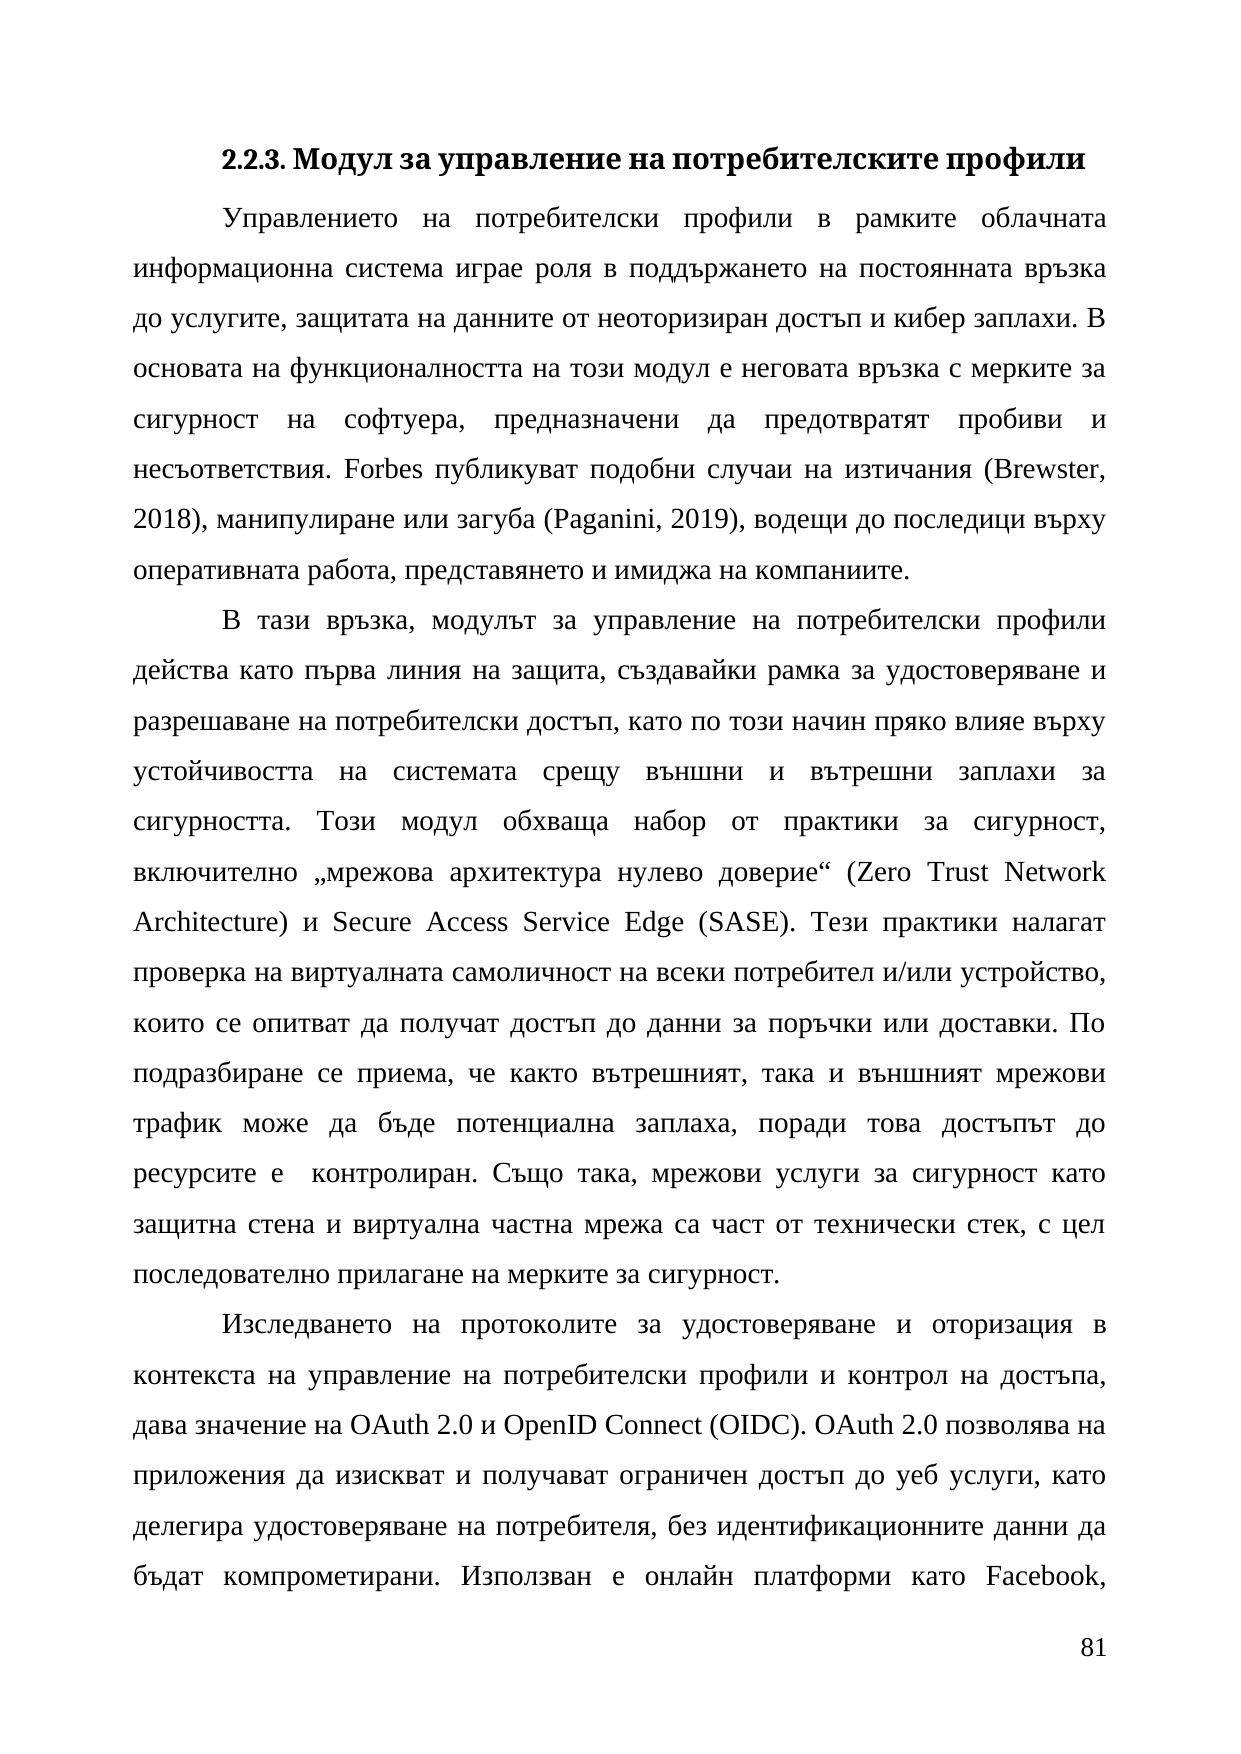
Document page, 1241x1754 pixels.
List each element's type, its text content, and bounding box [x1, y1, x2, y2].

subtitle 2.2.3. Модул за управление на потребителските профили [133, 143, 1107, 177]
text Управлението на потребителски профили в рамките облачната информационна система играе роля в поддържането на постоянната връзка до услугите, защитата на данните от неоторизиран достъп и кибер заплахи. В основата на функционалността на този модул е неговата връзка с мерките за сигурност на софтуера, предназначени да предотвратят пробиви и несъответствия. Forbes публикуват подобни случаи на изтичания (Brewster, 2018), манипулиране или загуба (Paganini, 2019), водещи до последици върху оперативната работа, представянето и имиджа на компаниите. [133, 200, 1107, 585]
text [133, 1307, 1107, 1592]
text В тази връзка, модулът за управление на потребителски профили действа като първа линия на защита, създавайки рамка за удостоверяване и разрешаване на потребителски достъп, като по този начин пряко влияе върху устойчивостта на системата срещу външни и вътрешни заплахи за сигурността. Този модул обхваща набор от практики за сигурност, включително „мрежова архитектура нулево доверие“ (Zero Trust Network Architecture) и Secure Access Service Edge (SASE). Тези практики налагат проверка на виртуалната самоличност на всеки потребител и/или устройство, които се опитват да получат достъп до данни за поръчки или доставки. По подразбиране се приема, че както вътрешният, така и външният мрежови трафик може да бъде потенциална заплаха, поради това достъпът до ресурсите е контролиран. Също така, мрежови услуги за сигурност като защитна стена и виртуална частна мрежа са част от технически стек, с цел последователно прилагане на мерките за сигурност. [133, 602, 1107, 1290]
